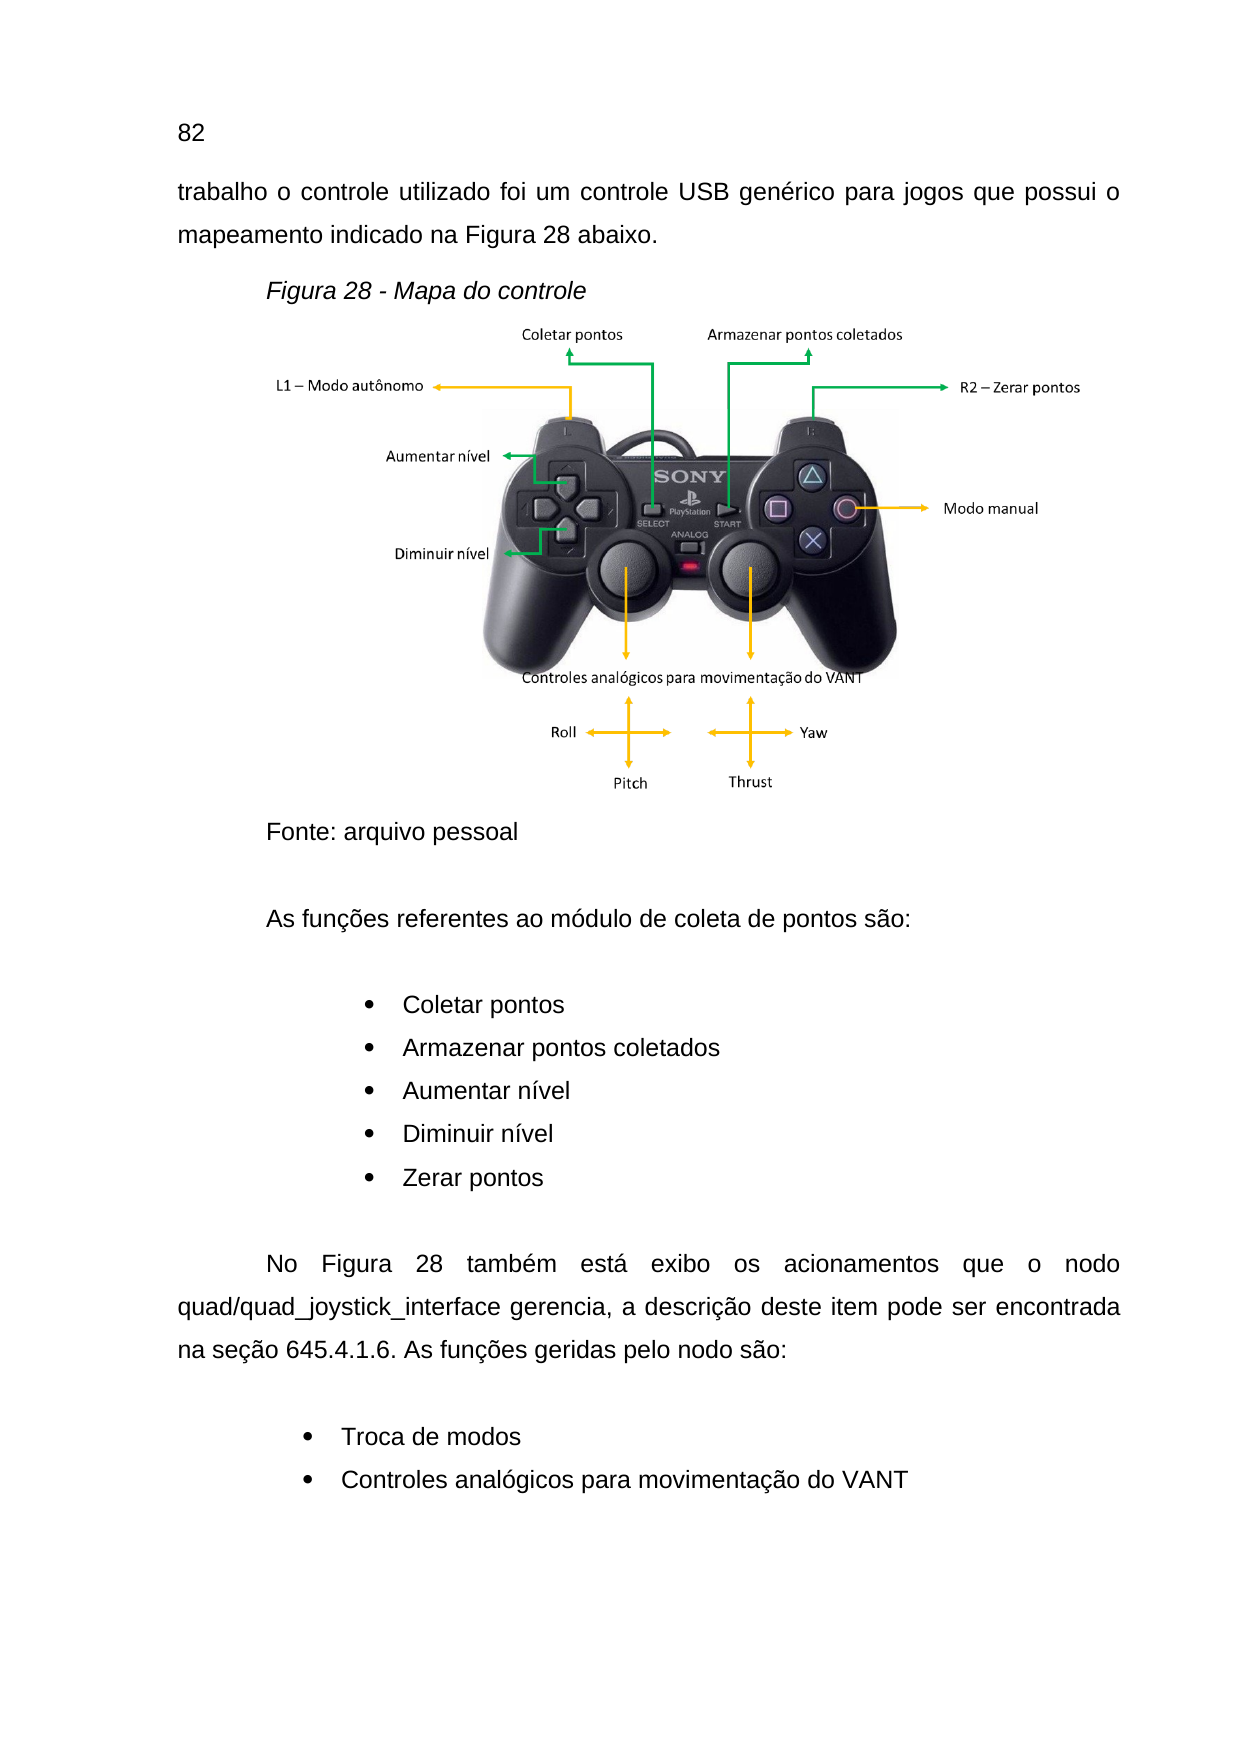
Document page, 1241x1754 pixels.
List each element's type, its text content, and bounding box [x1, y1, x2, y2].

text No Figura 28 também está exibo os acionamentos que o nodo quad/quad_joystick_interface gerencia, a descrição deste item pode ser encontrada na seção 15.4.1.6. As funções geridas pelo nodo são: [177, 1249, 1122, 1364]
text Fonte: arquivo pessoal [177, 817, 1122, 846]
list Controles analógicos para movimentação do VANT [303, 1465, 1122, 1494]
list Troca de modos [303, 1422, 1122, 1450]
list Armazenar pontos coletados [365, 1033, 1122, 1062]
list Coletar pontos [365, 990, 1122, 1019]
text Figura 28 - Mapa do controle [177, 276, 1122, 305]
list Diminuir nível [365, 1119, 1122, 1148]
list Zerar pontos [365, 1163, 1122, 1192]
list Aumentar nível [365, 1076, 1122, 1105]
text As funções referentes ao módulo de coleta de pontos são: [177, 903, 1122, 932]
picture [265, 319, 1095, 803]
